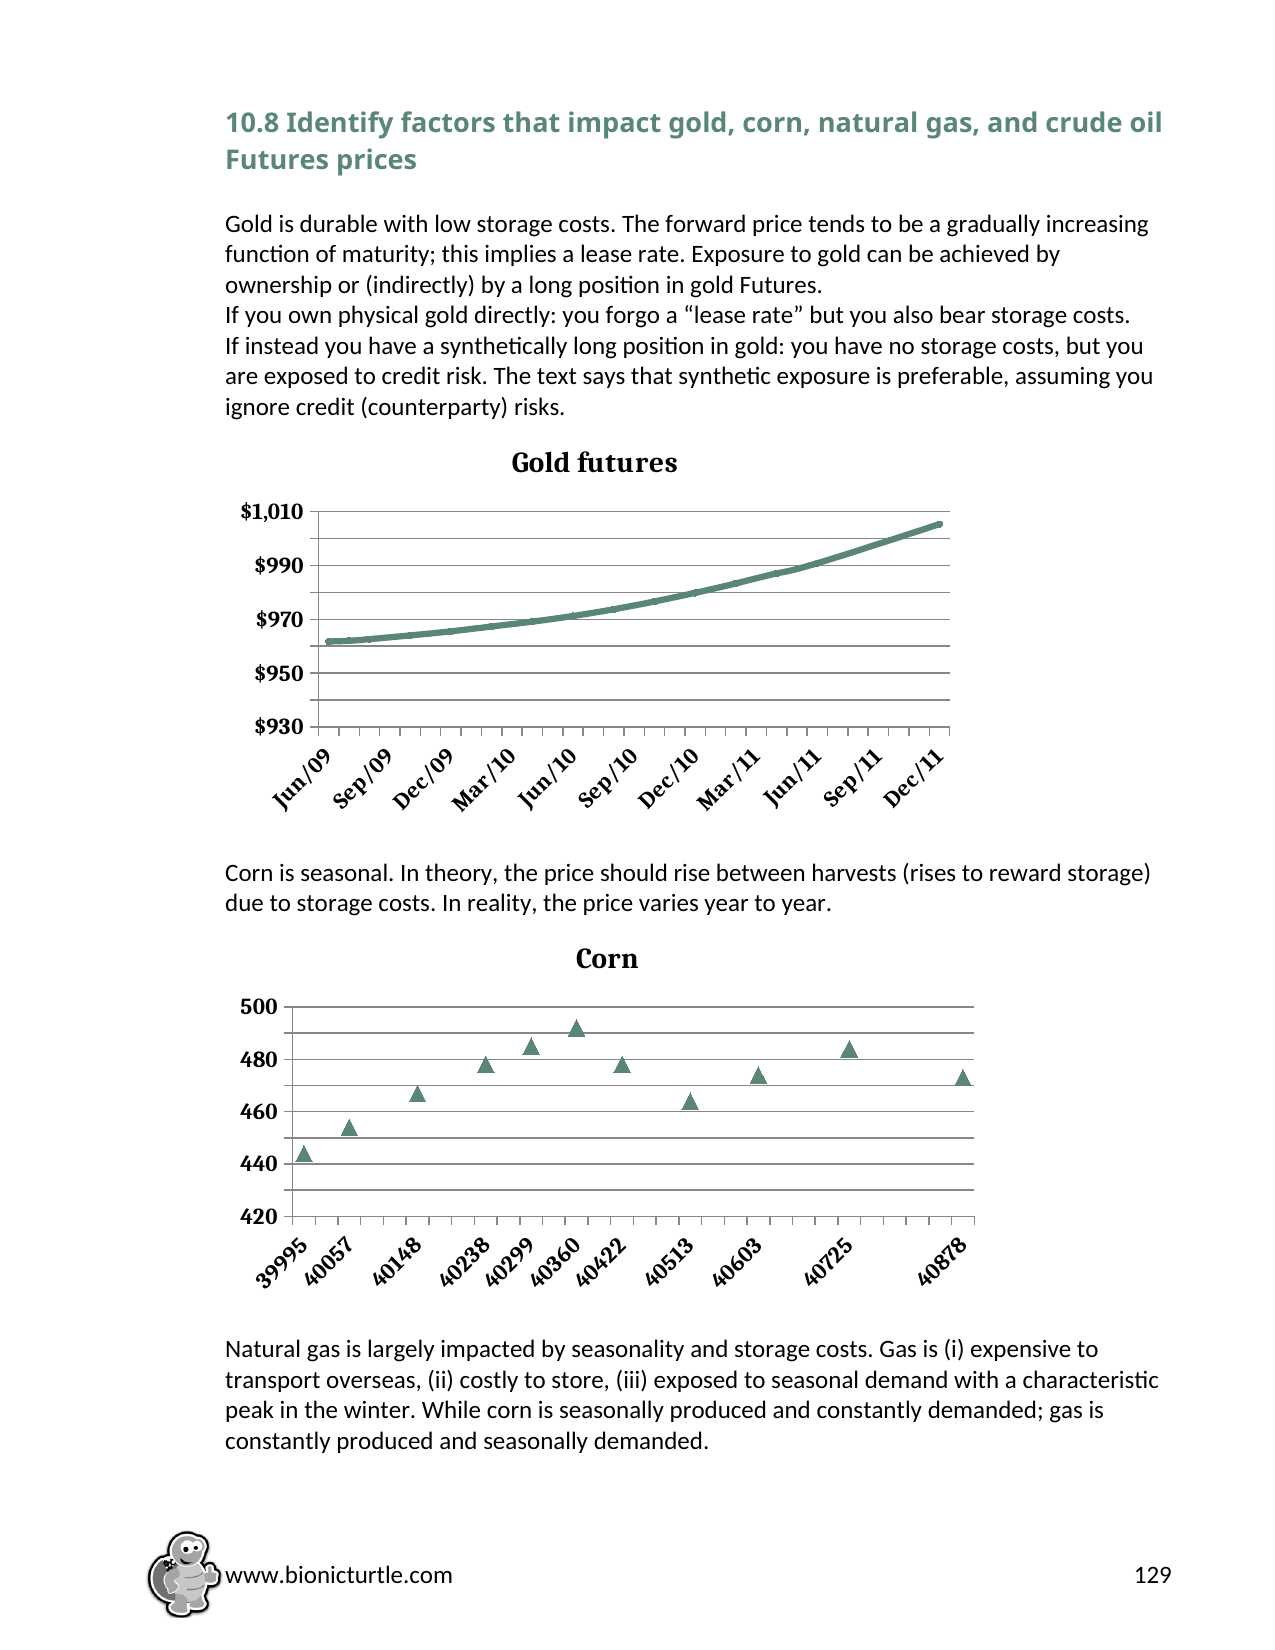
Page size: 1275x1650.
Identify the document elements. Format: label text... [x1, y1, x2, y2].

subtitle 10.8 Identify factors that impact gold, corn, natural gas, and crude oil Futures prices [225, 103, 1172, 177]
text If you own physical gold directly: you forgo a “lease rate” but you also bear storage costs. [225, 299, 1172, 330]
text Natural gas is largely impacted by seasonality and storage costs. Gas is (i) expensive to transport overseas, (ii) costly to store, (iii) exposed to seasonal demand with a characteristic peak in the winter. While corn is seasonally produced and constantly demanded; gas is constantly produced and seasonally demanded. [225, 1334, 1172, 1456]
text If instead you have a synthetically long position in gold: you have no storage costs, but you are exposed to credit risk. The text says that synthetic exposure is preferable, assuming you ignore credit (counterparty) risks. [225, 330, 1172, 421]
text Corn is seasonal. In theory, the price should rise between harvests (rises to reward storage) due to storage costs. In reality, the price varies year to year. [225, 857, 1172, 918]
text Gold is durable with low storage costs. The forward price tends to be a gradually increasing function of maturity; this implies a lease rate. Exposure to gold can be achieved by ownership or (indirectly) by a long position in gold Futures. [225, 208, 1172, 299]
